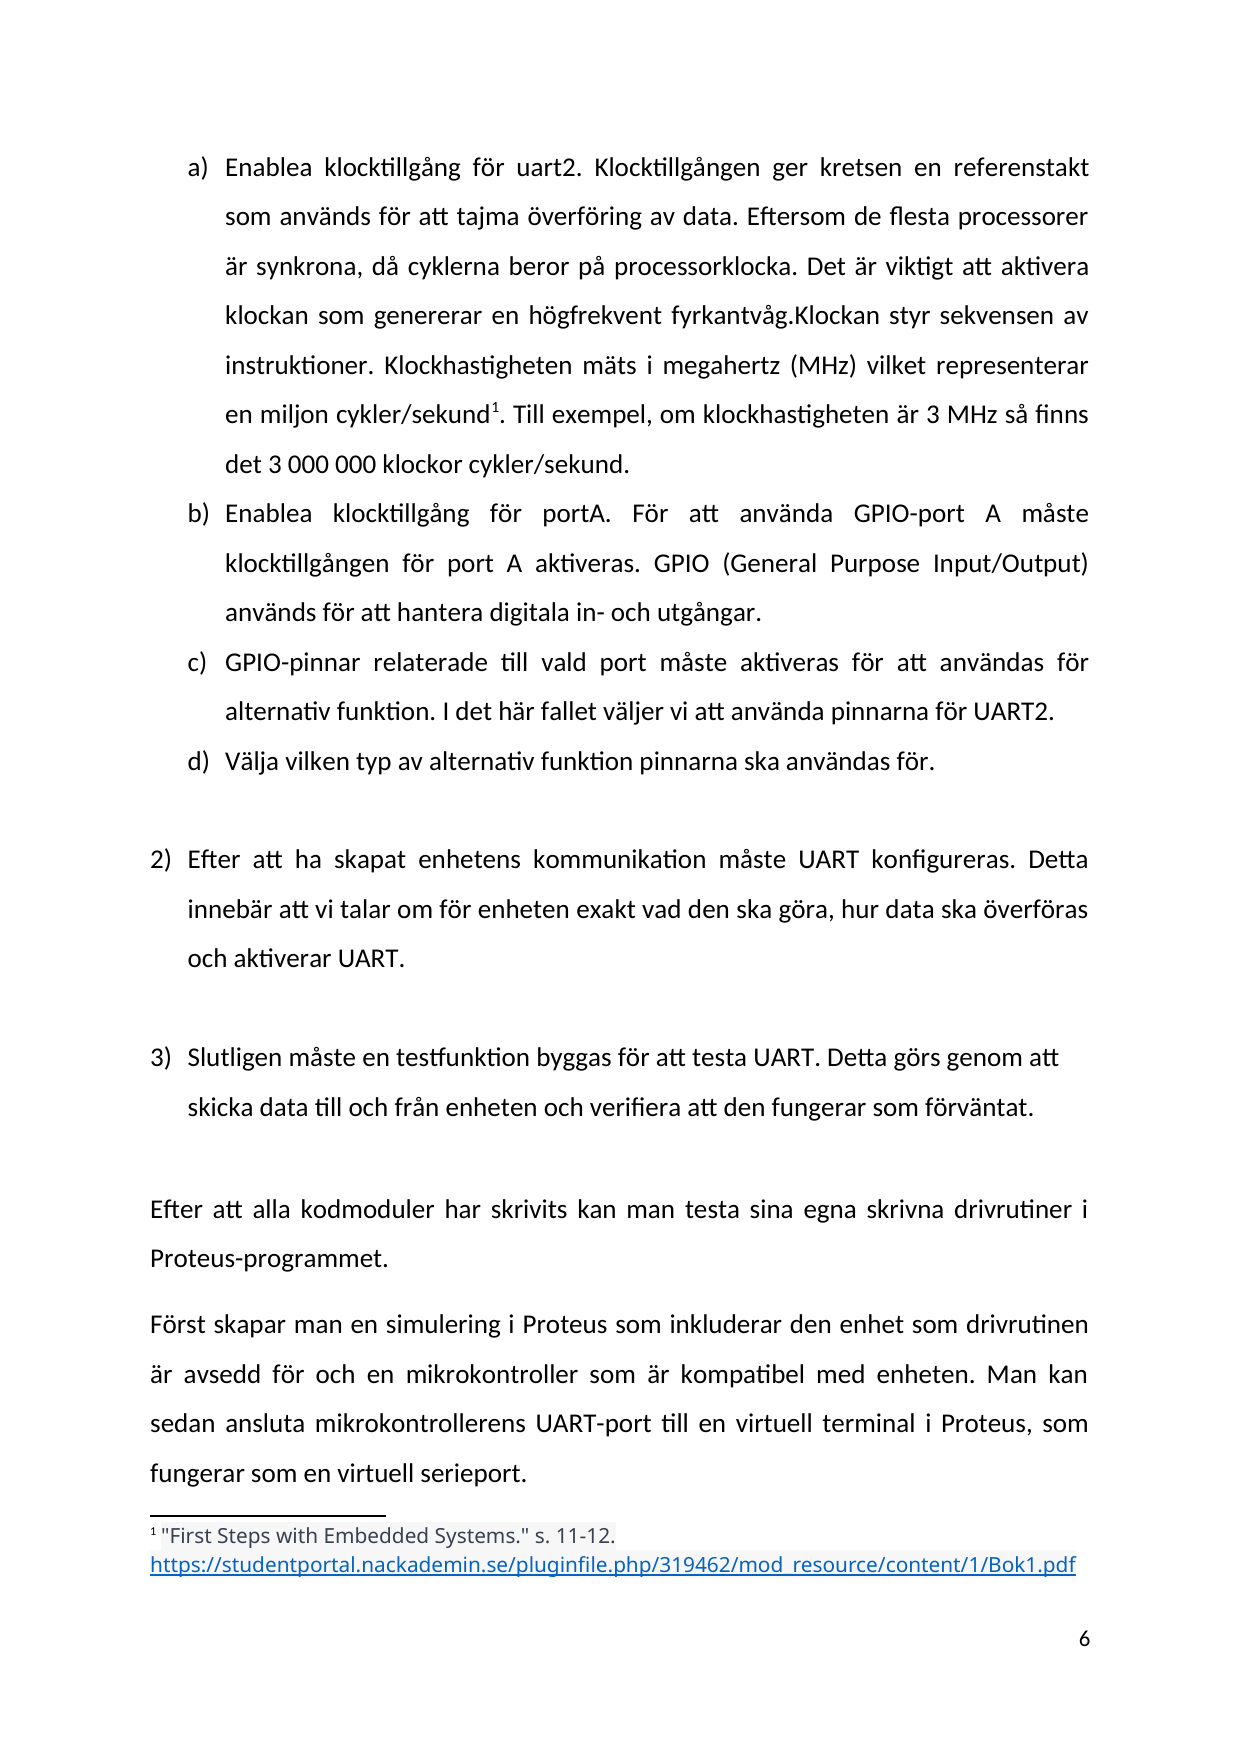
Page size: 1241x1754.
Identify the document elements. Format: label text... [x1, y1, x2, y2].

list Välja vilken typ av alternativ funktion pinnarna ska användas för. [187, 744, 1090, 777]
list Enablea klocktillgång för uart2. Klocktillgången ger kretsen en referenstakt som används för att tajma överföring av data. Eftersom de flesta processorer är synkrona, då cyklerna beror på processorklocka. Det är viktigt att aktivera klockan som genererar en högfrekvent fyrkantvåg.Klockan styr sekvensen av instruktioner. Klockhastigheten mäts i megahertz (MHz) vilket representerar en miljon cykler/sekund. Till exempel, om klockhastigheten är 3 MHz så finns det 3 000 000 klockor cykler/sekund. [187, 150, 1090, 480]
list Efter att ha skapat enhetens kommunikation måste UART konfigureras. Detta innebär att vi talar om för enheten exakt vad den ska göra, hur data ska överföras och aktiverar UART. [150, 843, 1090, 975]
list Slutligen måste en testfunktion byggas för att testa UART. Detta görs genom att skicka data till och från enheten och verifiera att den fungerar som förväntat. [150, 1041, 1090, 1123]
text Efter att alla kodmoduler har skrivits kan man testa sina egna skrivna drivrutiner i Proteus-programmet. [150, 1192, 1090, 1274]
text Först skapar man en simulering i Proteus som inkluderar den enhet som drivrutinen är avsedd för och en mikrokontroller som är kompatibel med enheten. Man kan sedan ansluta mikrokontrollerens UART-port till en virtuell terminal i Proteus, som fungerar som en virtuell serieport. [150, 1307, 1090, 1489]
list GPIO-pinnar relaterade till vald port måste aktiveras för att användas för alternativ funktion. I det här fallet väljer vi att använda pinnarna för UART2. [187, 645, 1090, 727]
list Enablea klocktillgång för portA. För att använda GPIO-port A måste klocktillgången för port A aktiveras. GPIO (General Purpose Input/Output) används för att hantera digitala in- och utgångar. [187, 496, 1090, 628]
